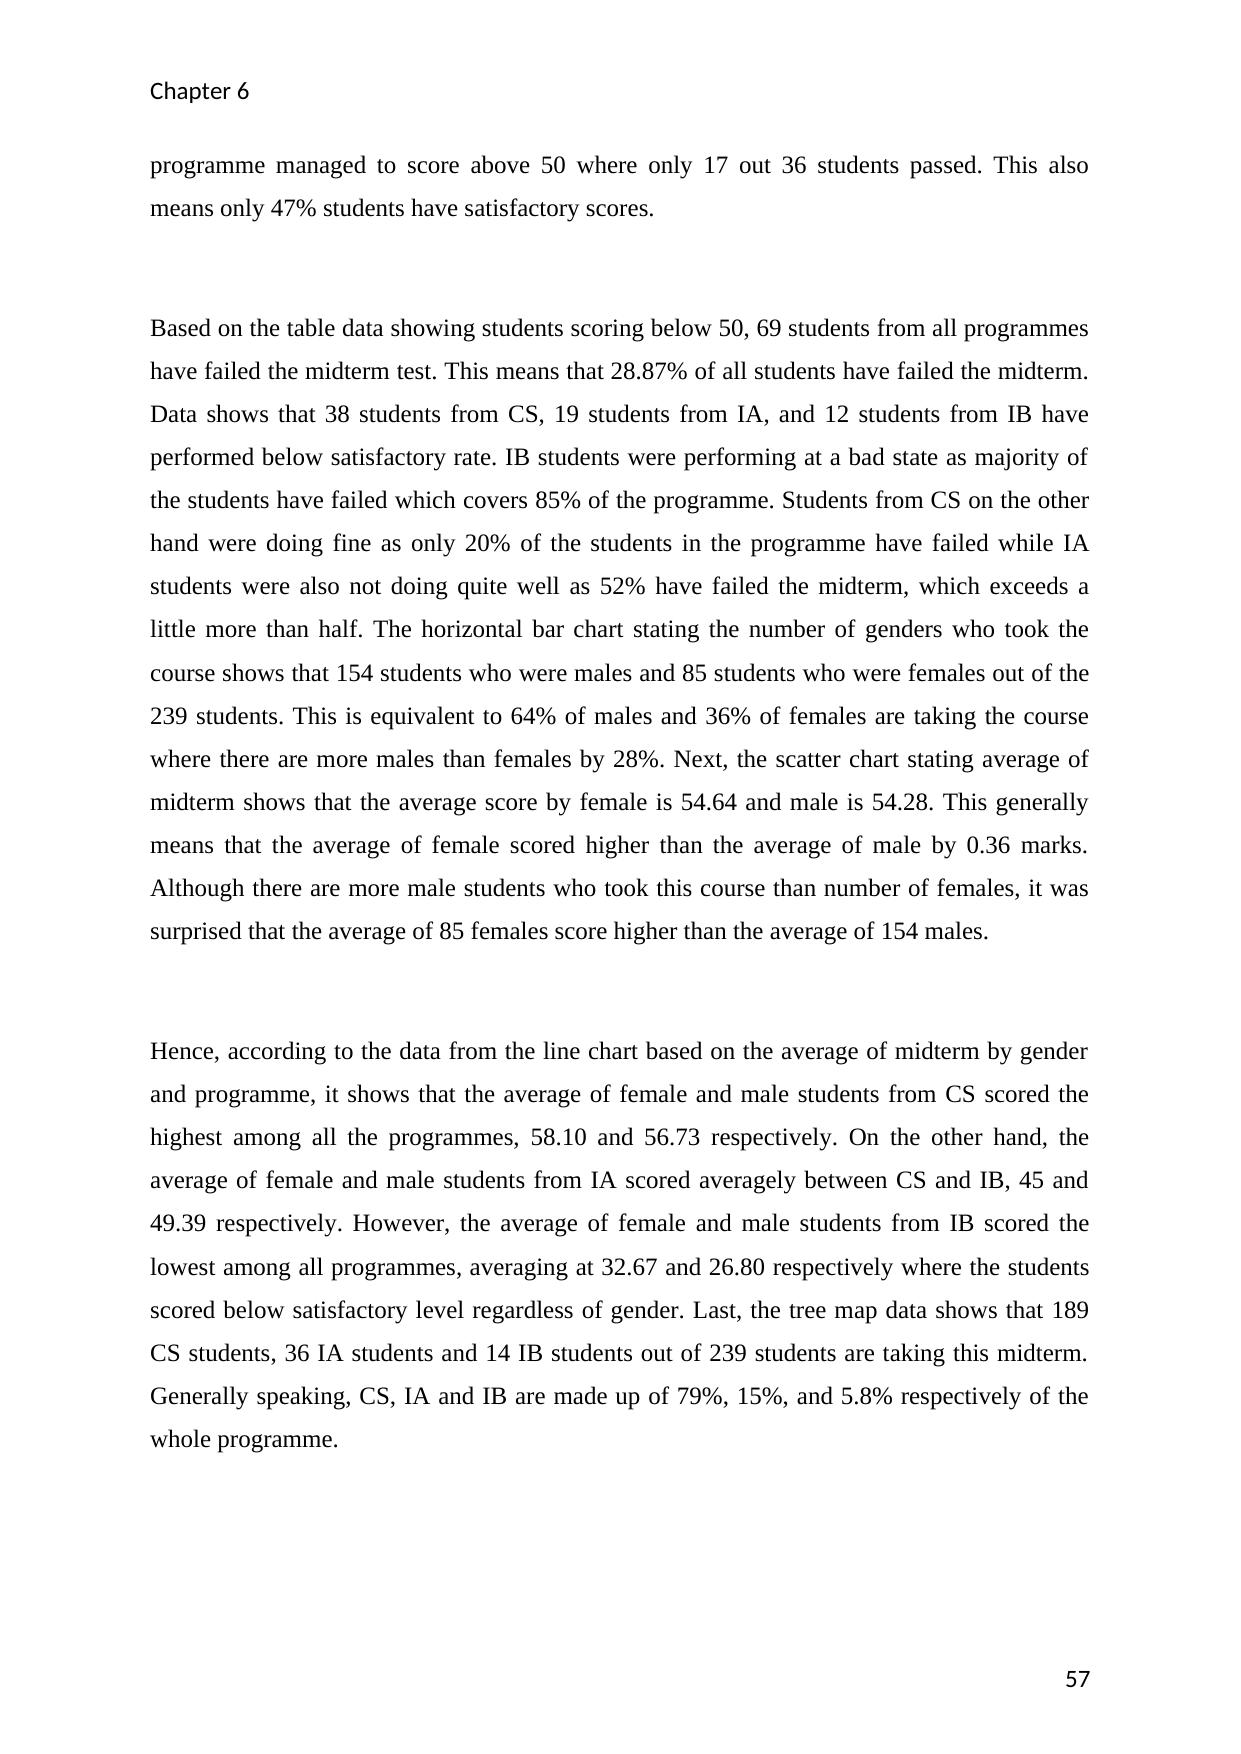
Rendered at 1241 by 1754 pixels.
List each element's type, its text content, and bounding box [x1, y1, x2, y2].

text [150, 150, 1090, 222]
text Hence, according to the data from the line chart based on the average of midterm by gender and programme, it shows that the average of female and male students from CS scored the highest among all the programmes, 58.10 and 56.73 respectively. On the other hand, the average of female and male students from IA scored averagely between CS and IB, 45 and 49.39 respectively. However, the average of female and male students from IB scored the lowest among all programmes, averaging at 32.67 and 26.80 respectively where the students scored below satisfactory level regardless of gender. Last, the tree map data shows that 189 CS students, 36 IA students and 14 IB students out of 239 students are taking this midterm. Generally speaking, CS, IA and IB are made up of 79%, 15%, and 5.8% respectively of the whole programme. [150, 1036, 1090, 1453]
text Based on the table data showing students scoring below 50, 69 students from all programmes have failed the midterm test. This means that 28.87% of all students have failed the midterm. Data shows that 38 students from CS, 19 students from IA, and 12 students from IB have performed below satisfactory rate. IB students were performing at a bad state as majority of the students have failed which covers 85% of the programme. Students from CS on the other hand were doing fine as only 20% of the students in the programme have failed while IA students were also not doing quite well as 52% have failed the midterm, which exceeds a little more than half. The horizontal bar chart stating the number of genders who took the course shows that 154 students who were males and 85 students who were females out of the 239 students. This is equivalent to 64% of males and 36% of females are taking the course where there are more males than females by 28%. Next, the scatter chart stating average of midterm shows that the average score by female is 54.64 and male is 54.28. This generally means that the average of female scored higher than the average of male by 0.36 marks. Although there are more male students who took this course than number of females, it was surprised that the average of 85 females score higher than the average of 154 males. [150, 313, 1090, 945]
